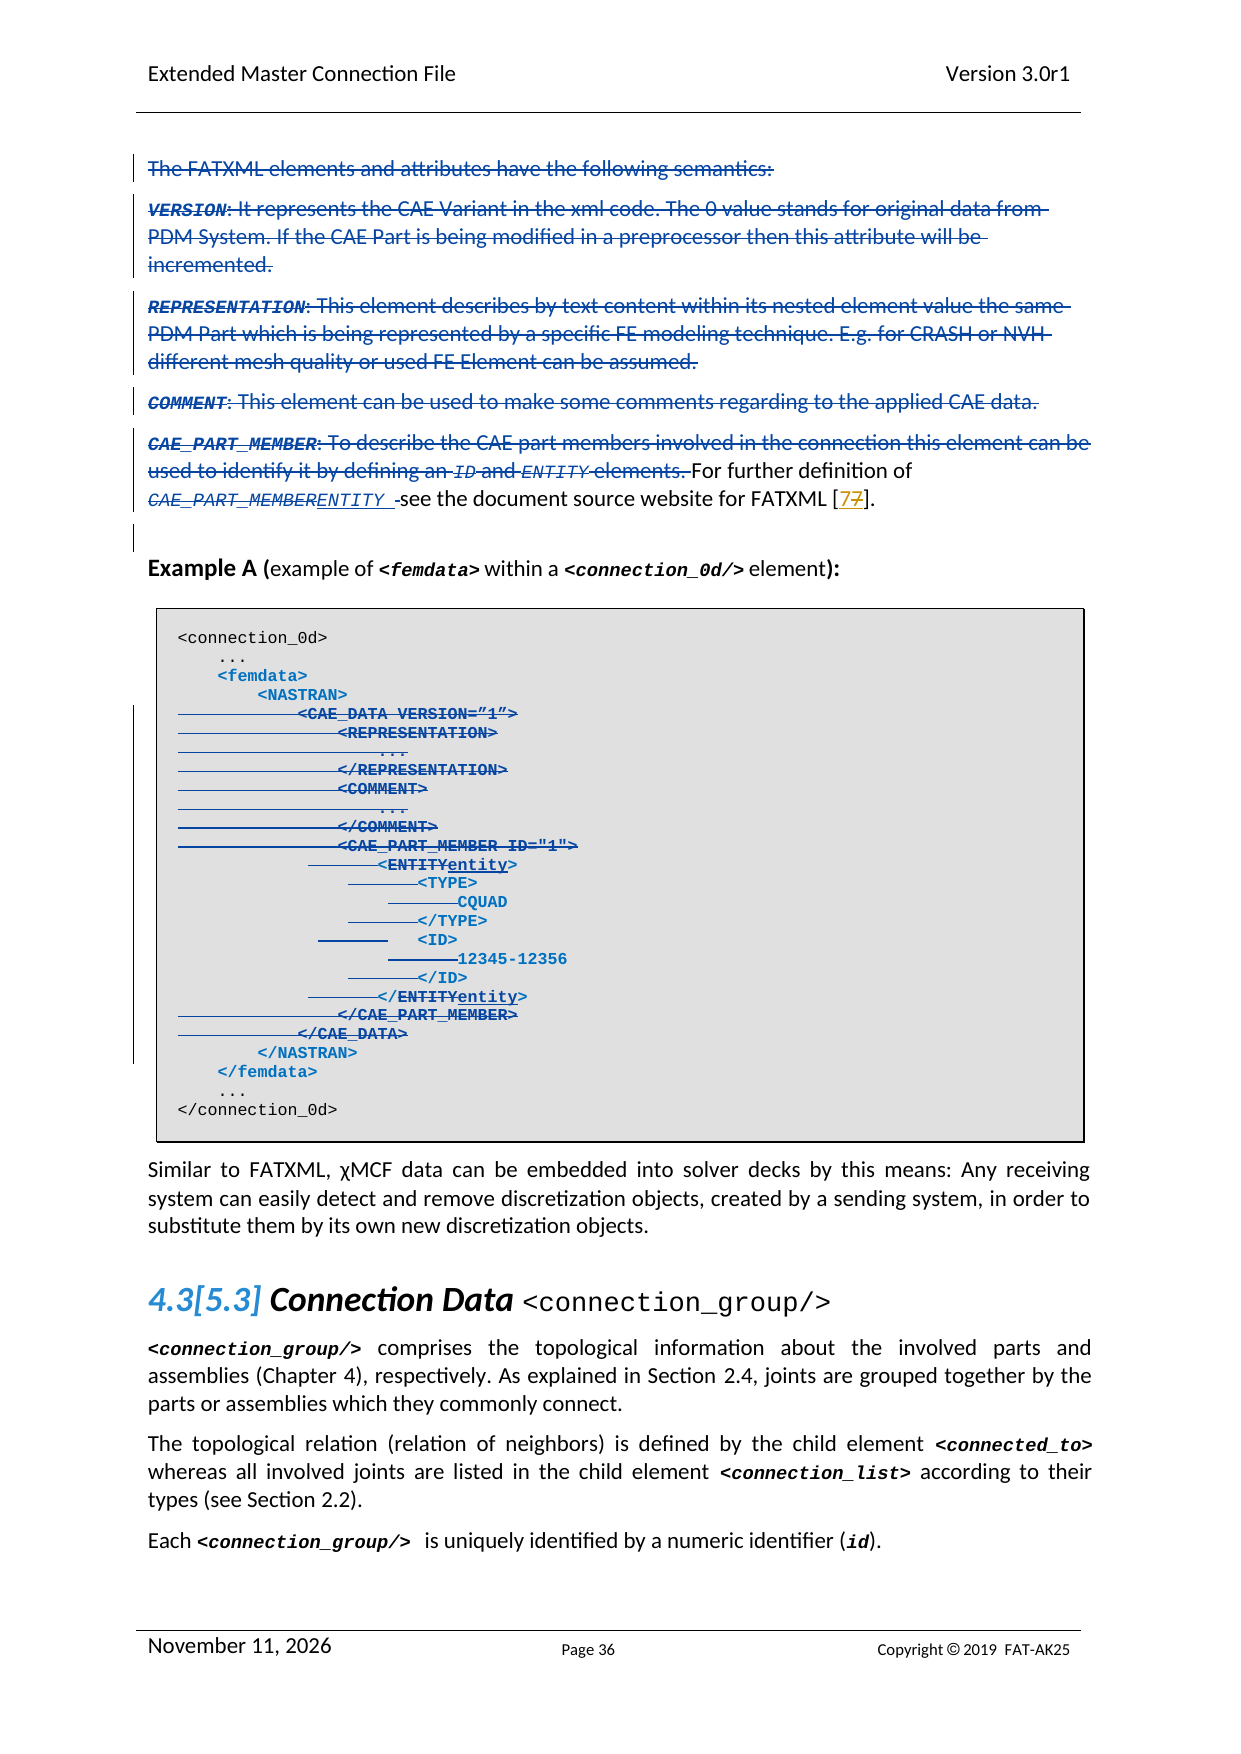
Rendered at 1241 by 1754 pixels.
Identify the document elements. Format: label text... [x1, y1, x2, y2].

text Each <connection_group/> is uniquely identified by a numeric identifier (id). [148, 1526, 1092, 1554]
text Example A (example of <femdata> within a <connection_0d/> element): [148, 552, 1092, 583]
text <femdata> [157, 664, 1083, 683]
text </femdata> [157, 1060, 1083, 1079]
text <> [157, 853, 1083, 872]
text <connection_0d> [157, 627, 1083, 646]
text ... [157, 1079, 1083, 1098]
text </> [157, 985, 1083, 1004]
text </ID> [157, 966, 1083, 985]
subtitle Connection Data <connection_group/> [148, 1277, 1092, 1320]
text <NASTRAN> [157, 683, 1083, 702]
text 12345-12356 [157, 947, 1083, 966]
text </TYPE> [157, 909, 1083, 928]
text <ID> [157, 928, 1083, 947]
text </connection_0d> [157, 1098, 1083, 1117]
text Similar to FATXML, χMCF data can be embedded into solver decks by this means: Any receiving system can easily detect and remove discretization objects, created by a sending system, in order to substitute them by its own new discretization objects. [148, 1156, 1092, 1240]
text For further definition of see the document source website for FATXML []. [148, 428, 1092, 512]
text CQUAD [157, 891, 1083, 909]
text ... [157, 646, 1083, 664]
text The topological relation (relation of neighbors) is defined by the child element <connected_to> whereas all involved joints are listed in the child element <connection_list> according to their types (see Section 2.2). [148, 1429, 1092, 1513]
text <connection_group/> comprises the topological information about the involved parts and assemblies (Chapter 4), respectively. As explained in Section 2.4, joints are grouped together by the parts or assemblies which they commonly connect. [148, 1333, 1092, 1417]
text </NASTRAN> [157, 1042, 1083, 1060]
text <TYPE> [157, 872, 1083, 891]
